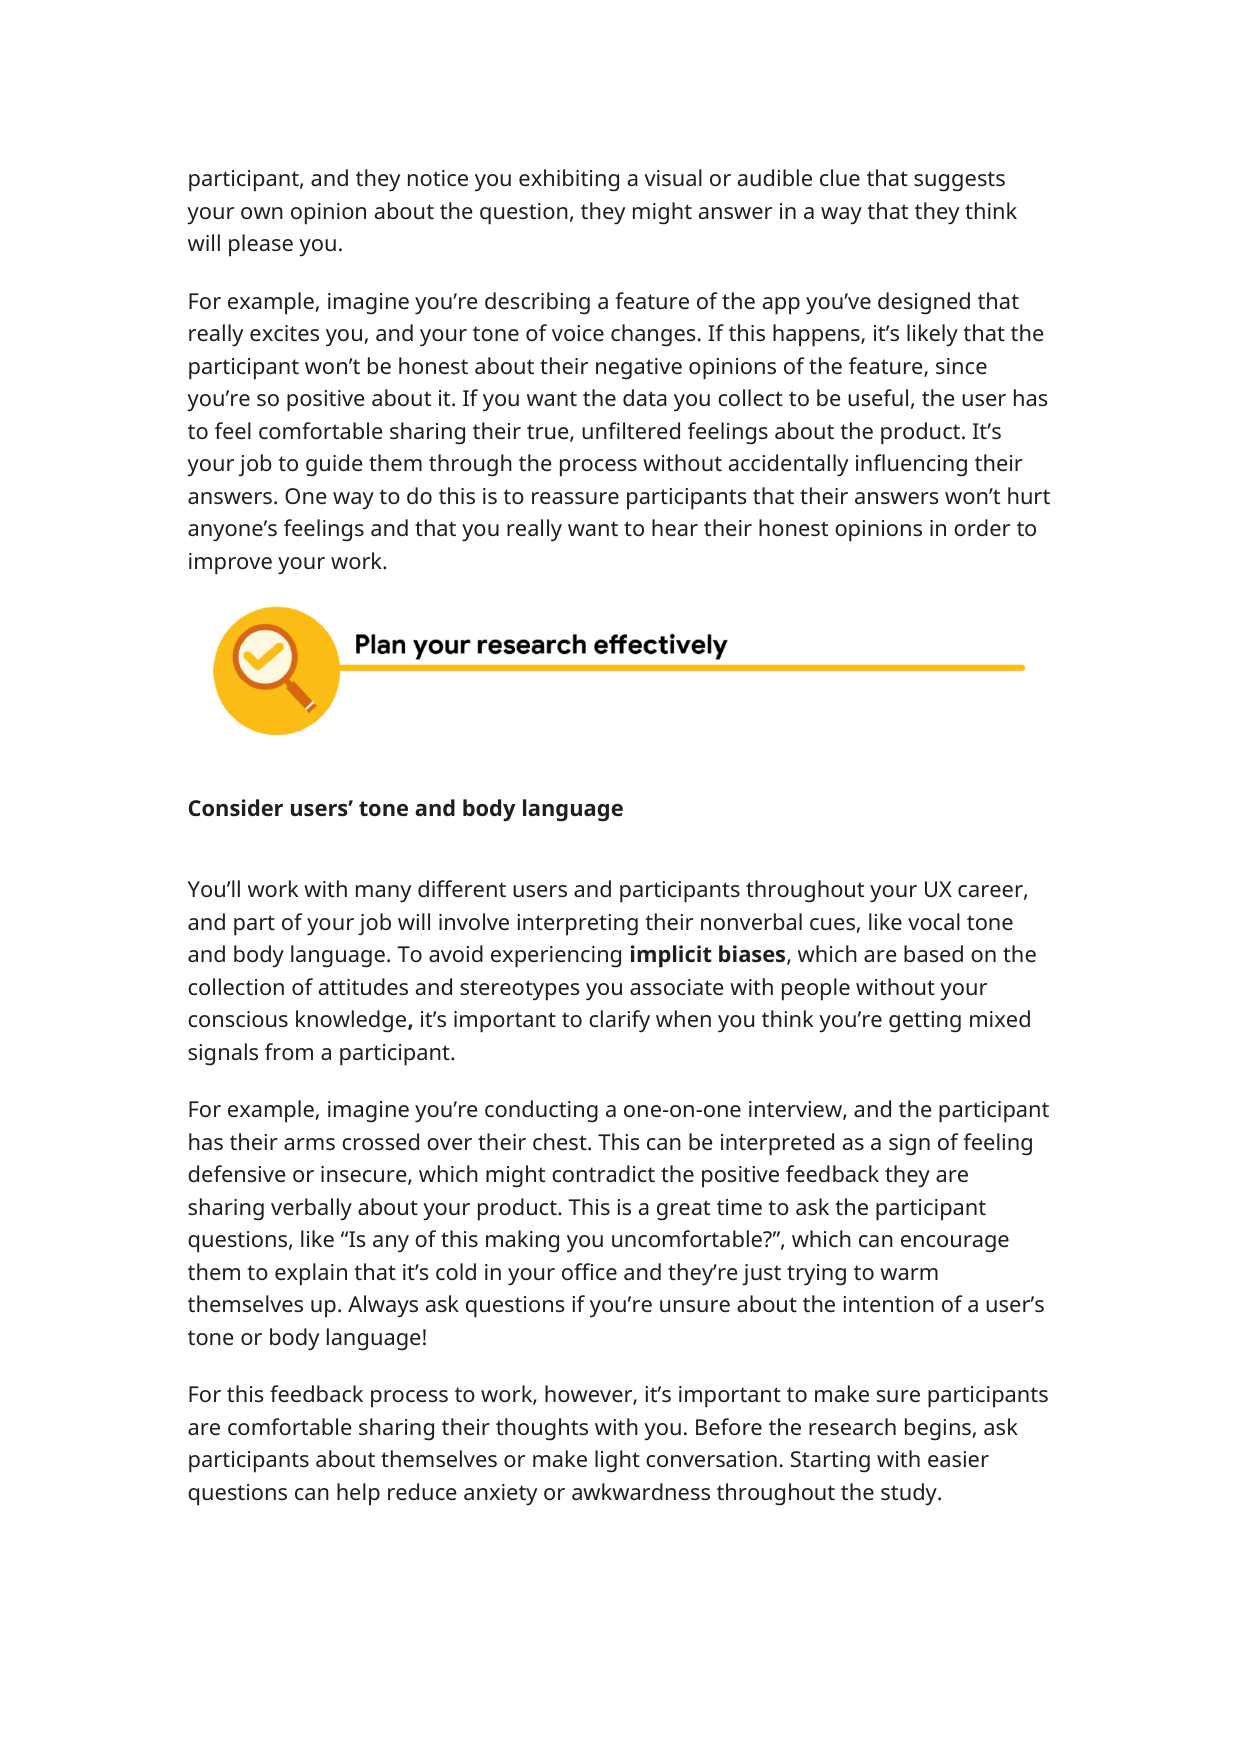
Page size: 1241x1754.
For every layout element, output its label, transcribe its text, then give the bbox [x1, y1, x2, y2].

subtitle Consider users’ tone and body language [187, 792, 1053, 824]
text For this feedback process to work, however, it’s important to make sure participants are comfortable sharing their thoughts with you. Before the research begins, ask participants about themselves or make light conversation. Starting with easier questions can help reduce anxiety or awkwardness throughout the study. [187, 1378, 1053, 1508]
text You’ll work with many different users and participants throughout your UX career, and part of your job will involve interpreting their nonverbal cues, like vocal tone and body language. To avoid experiencing implicit biases, which are based on the collection of attitudes and stereotypes you associate with people without your conscious knowledge, it’s important to clarify when you think you’re getting mixed signals from a participant. [187, 873, 1053, 1068]
text For example, imagine you’re conducting a one-on-one interview, and the participant has their arms crossed over their chest. This can be interpreted as a sign of feeling defensive or insecure, which might contradict the positive feedback they are sharing verbally about your product. This is a great time to ask the participant questions, like “Is any of this making you uncomfortable?”, which can encourage them to explain that it’s cold in your office and they’re just trying to warm themselves up. Always ask questions if you’re unsure about the intention of a user’s tone or body language! [187, 1093, 1053, 1353]
picture [187, 602, 1053, 740]
text For example, imagine you’re describing a feature of the app you’ve designed that really excites you, and your tone of voice changes. If this happens, it’s likely that the participant won’t be honest about their negative opinions of the feature, since you’re so positive about it. If you want the data you collect to be useful, the user has to feel comfortable sharing their true, unfiltered feelings about the product. It’s your job to guide them through the process without accidentally influencing their answers. One way to do this is to reassure participants that their answers won’t hurt anyone’s feelings and that you really want to hear their honest opinions in order to improve your work. [187, 284, 1053, 577]
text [187, 162, 1053, 259]
